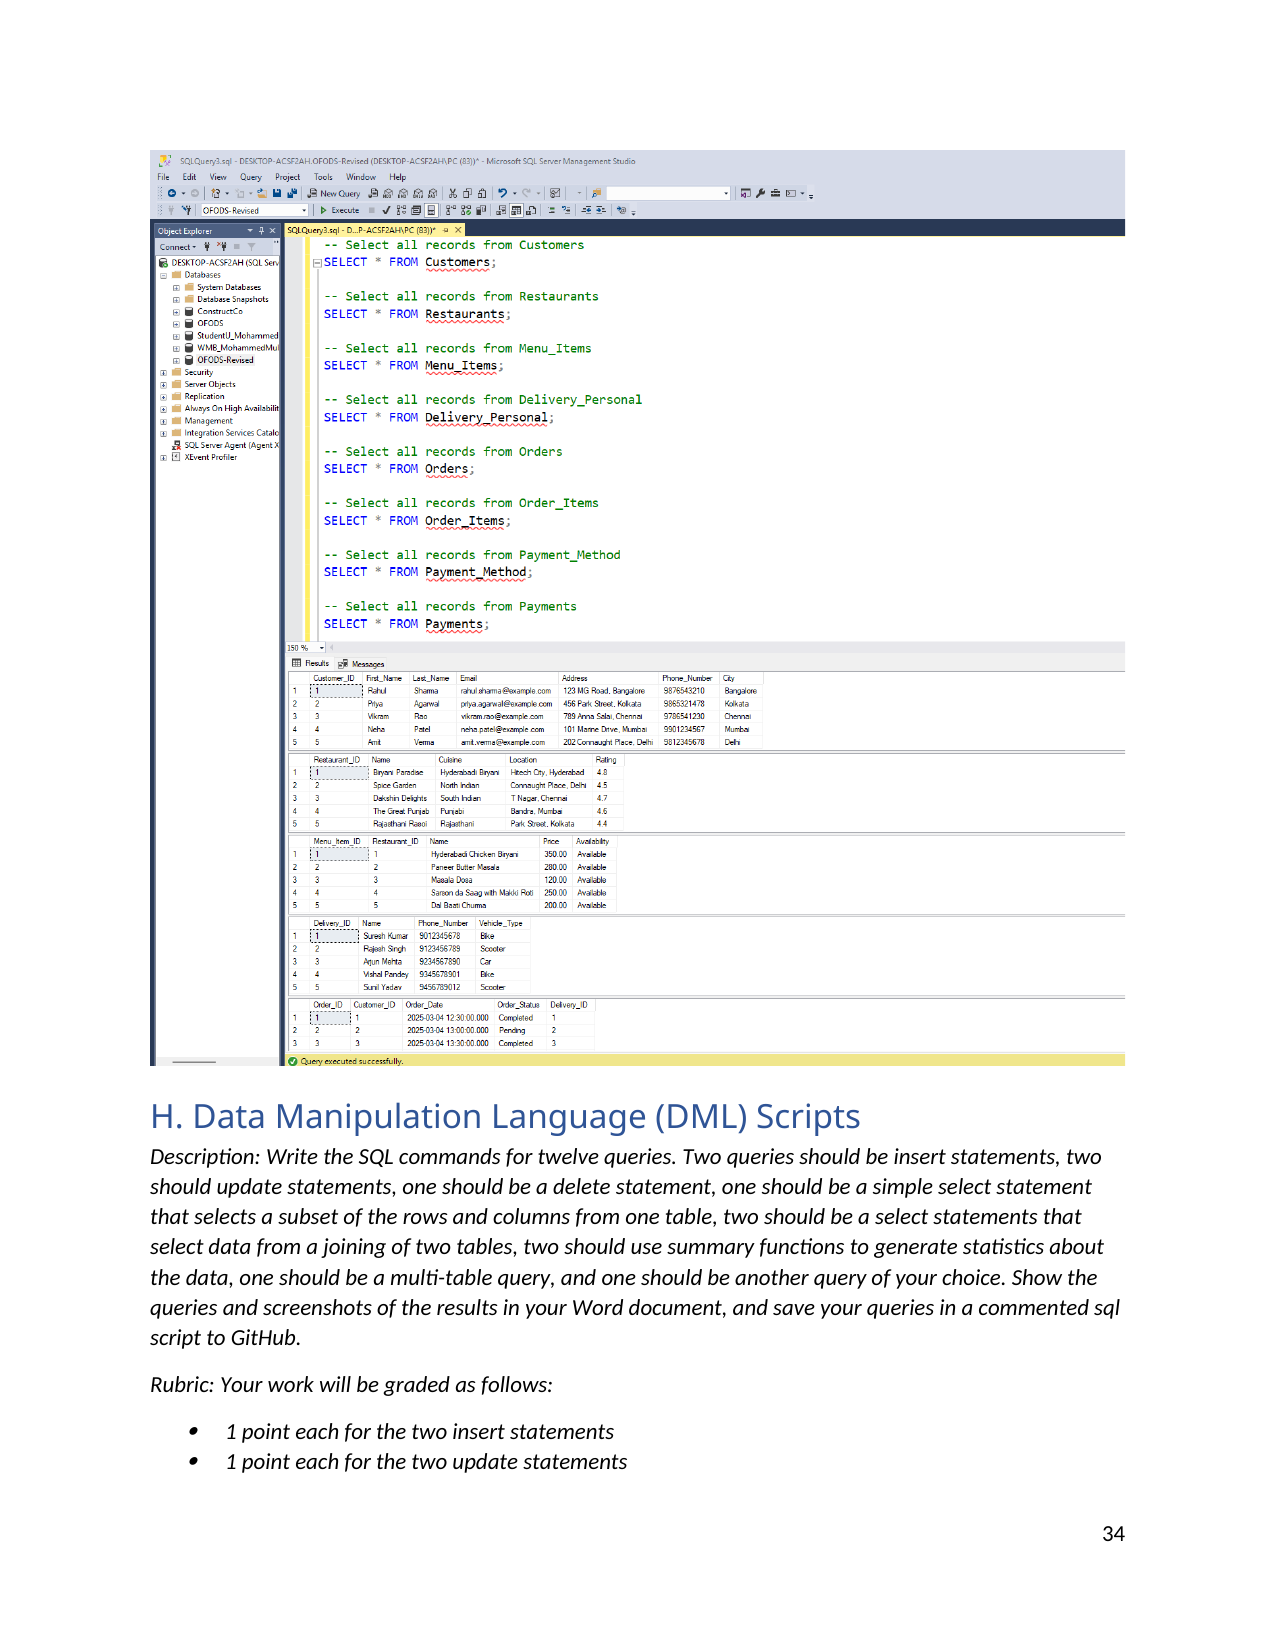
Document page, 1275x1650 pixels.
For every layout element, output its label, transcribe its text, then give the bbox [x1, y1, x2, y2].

list 1 point each for the two insert statements [187, 1417, 1125, 1445]
picture [150, 150, 1125, 1066]
text Description: Write the SQL commands for twelve queries. Two queries should be insert statements, two should update statements, one should be a delete statement, one should be a simple select statement that selects a subset of the rows and columns from one table, two should be a select statements that select data from a joining of two tables, two should use summary functions to generate statistics about the data, one should be a multi-table query, and one should be another query of your choice. Show the queries and screenshots of the results in your Word document, and save your queries in a commented sql script to GitHub. [150, 1142, 1125, 1351]
list 1 point each for the two update statements [187, 1447, 1125, 1475]
subtitle H. Data Manipulation Language (DML) Scripts [150, 1093, 1125, 1138]
text Rubric: Your work will be graded as follows: [150, 1370, 1125, 1398]
